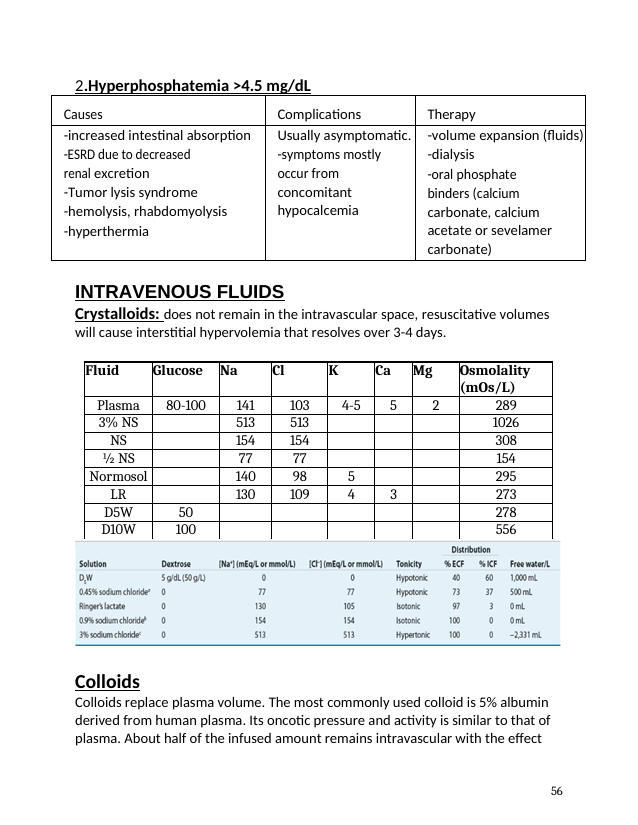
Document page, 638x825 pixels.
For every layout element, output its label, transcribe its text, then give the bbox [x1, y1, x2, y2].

table_cell [413, 450, 459, 467]
table_cell -increased intestinal absorption -ESRD due to decreased renal excretion -Tumor lysis syndrome -hemolysis, rhabdomyolysis -hyperthermia [52, 126, 265, 260]
table_header Glucose [153, 363, 219, 396]
table_cell ½ NS [85, 450, 152, 467]
table_header K [328, 363, 374, 396]
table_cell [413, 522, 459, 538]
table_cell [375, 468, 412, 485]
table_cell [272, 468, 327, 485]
text Crystalloids: does not remain in the intravascular space, resuscitative volumes will cause interstitial hypervolemia that resolves over 3-4 days. [75, 303, 562, 341]
table_cell NS [85, 433, 152, 449]
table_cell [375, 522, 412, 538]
table_cell [375, 450, 412, 467]
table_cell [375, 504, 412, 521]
table_cell Normosol [85, 468, 152, 485]
table_header Complications [266, 96, 415, 125]
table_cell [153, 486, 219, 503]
table_cell Plasma [85, 397, 152, 414]
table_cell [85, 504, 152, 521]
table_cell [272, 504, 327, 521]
table_cell 80-100 [153, 397, 219, 414]
table_cell [328, 433, 374, 449]
table_cell 289 [460, 397, 552, 414]
table_cell 77 [220, 450, 271, 467]
table_cell [153, 415, 219, 432]
table_header Mg [413, 363, 459, 396]
table_cell -volume expansion (fluids) -dialysis -oral phosphate binders (calcium carbonate, calcium acetate or sevelamer carbonate) [416, 126, 585, 260]
table_cell 513 [220, 415, 271, 432]
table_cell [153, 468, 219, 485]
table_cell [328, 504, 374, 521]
table_cell [375, 415, 412, 432]
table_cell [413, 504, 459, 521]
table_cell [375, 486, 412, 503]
table_cell 154 [272, 433, 327, 449]
table_cell 4-5 [328, 397, 374, 414]
table_header Causes [52, 96, 265, 125]
table_header Therapy [416, 96, 585, 125]
table_cell Usually asymptomatic. -symptoms mostly occur from concomitant hypocalcemia [266, 126, 415, 260]
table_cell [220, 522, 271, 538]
table_header Ca [375, 363, 412, 396]
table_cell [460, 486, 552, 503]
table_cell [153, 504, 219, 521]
table_cell [153, 450, 219, 467]
text 2.Hyperphosphatemia >4.5 mg/dL [75, 75, 562, 95]
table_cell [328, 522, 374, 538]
table_cell 103 [272, 397, 327, 414]
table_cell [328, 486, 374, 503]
table_cell 3% NS [85, 415, 152, 432]
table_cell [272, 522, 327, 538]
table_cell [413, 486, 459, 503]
table_header Na [220, 363, 271, 396]
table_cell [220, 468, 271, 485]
subtitle INTRAVENOUS FLUIDS [75, 281, 562, 303]
picture [75, 539, 563, 646]
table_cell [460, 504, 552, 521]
table_cell 5 [375, 397, 412, 414]
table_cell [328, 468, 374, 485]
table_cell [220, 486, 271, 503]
table_header Cl [272, 363, 327, 396]
table_header Fluid [85, 363, 152, 396]
table_cell 308 [460, 433, 552, 449]
table_cell 154 [460, 450, 552, 467]
table_cell 513 [272, 415, 327, 432]
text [75, 693, 562, 747]
table_cell [413, 433, 459, 449]
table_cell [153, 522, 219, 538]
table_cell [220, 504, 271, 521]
table_cell [375, 433, 412, 449]
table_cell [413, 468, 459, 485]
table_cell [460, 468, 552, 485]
table_cell 1026 [460, 415, 552, 432]
table_cell 141 [220, 397, 271, 414]
table_cell 2 [413, 397, 459, 414]
table_cell 154 [220, 433, 271, 449]
table_cell [153, 433, 219, 449]
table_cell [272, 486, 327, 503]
table_cell 77 [272, 450, 327, 467]
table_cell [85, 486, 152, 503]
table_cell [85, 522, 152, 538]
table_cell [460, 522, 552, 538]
table_cell [328, 415, 374, 432]
table_cell [413, 415, 459, 432]
text Colloids [75, 669, 562, 693]
table_header Osmolality (mOs/L) [460, 363, 552, 396]
table_cell [328, 450, 374, 467]
